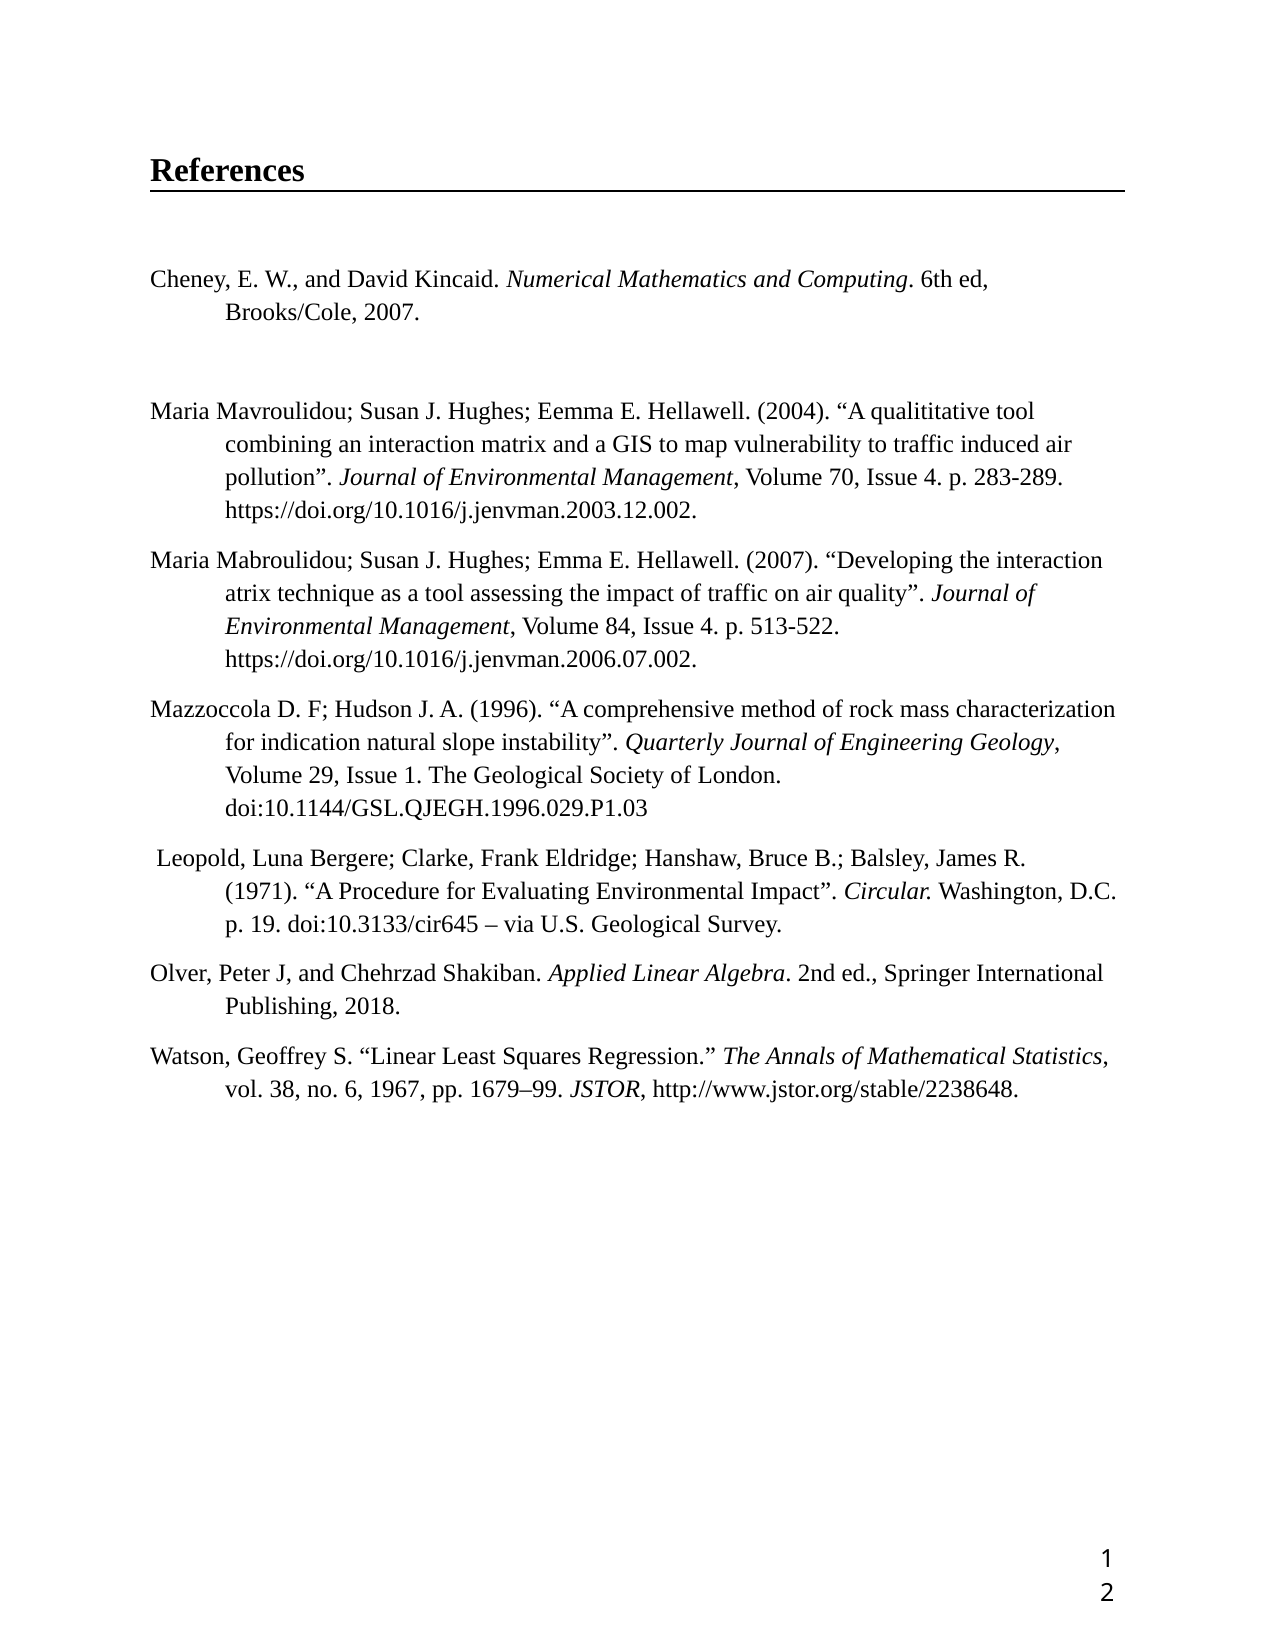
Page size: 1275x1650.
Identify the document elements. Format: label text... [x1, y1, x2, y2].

text Olver, Peter J, and Chehrzad Shakiban. Applied Linear Algebra. 2nd ed., Springer International Publishing, 2018. [150, 958, 1125, 1020]
text References [150, 150, 1125, 190]
text Cheney, E. W., and David Kincaid. Numerical Mathematics and Computing. 6th ed, Brooks/Cole, 2007. [150, 264, 1125, 326]
text Mazzoccola D. F; Hudson J. A. (1996). “A comprehensive method of rock mass characterization for indication natural slope instability”. Quarterly Journal of Engineering Geology, Volume 29, Issue 1. The Geological Society of London. doi:10.1144/GSL.QJEGH.1996.029.P1.03 [150, 694, 1125, 822]
text Maria Mabroulidou; Susan J. Hughes; Emma E. Hellawell. (2007). “Developing the interaction atrix technique as a tool assessing the impact of traffic on air quality”. Journal of Environmental Management, Volume 84, Issue 4. p. 513-522. https://doi.org/10.1016/j.jenvman.2006.07.002. [150, 545, 1125, 673]
text Watson, Geoffrey S. “Linear Least Squares Regression.” The Annals of Mathematical Statistics, vol. 38, no. 6, 1967, pp. 1679–99. JSTOR, http://www.jstor.org/stable/2238648. [150, 1041, 1125, 1103]
text Maria Mavroulidou; Susan J. Hughes; Eemma E. Hellawell. (2004). “A qualititative tool combining an interaction matrix and a GIS to map vulnerability to traffic induced air pollution”. Journal of Environmental Management, Volume 70, Issue 4. p. 283-289. https://doi.org/10.1016/j.jenvman.2003.12.002. [150, 396, 1125, 524]
text Leopold, Luna Bergere; Clarke, Frank Eldridge; Hanshaw, Bruce B.; Balsley, James R. (1971). “A Procedure for Evaluating Environmental Impact”. Circular. Washington, D.C. p. 19. doi:10.3133/cir645 – via U.S. Geological Survey. [150, 843, 1125, 937]
